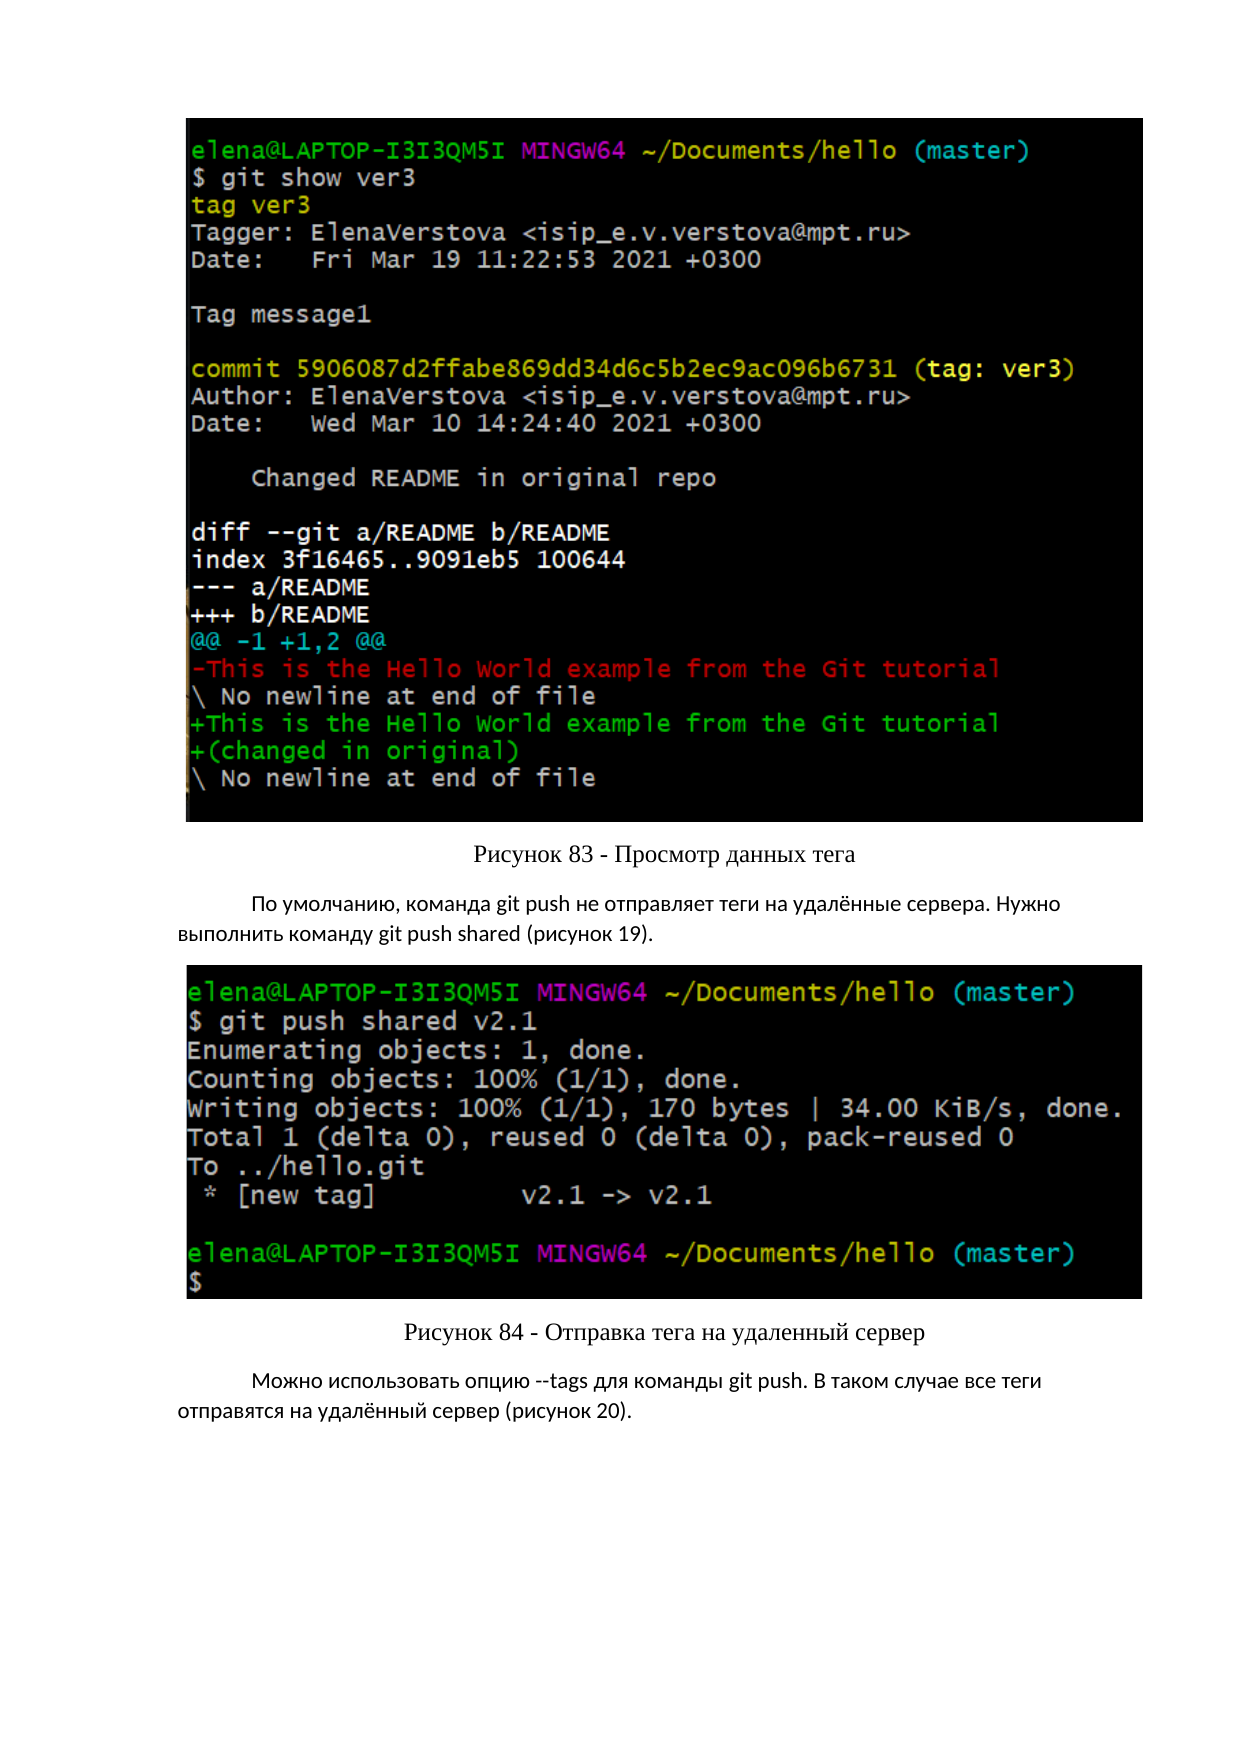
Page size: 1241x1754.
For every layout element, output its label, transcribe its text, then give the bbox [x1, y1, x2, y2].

text Можно использовать опцию --tags для команды git push. В таком случае все теги отправятся на удалённый сервер (рисунок 20). [177, 1366, 1152, 1424]
picture [186, 965, 1143, 1299]
text По умолчанию, команда git push не отправляет теги на удалённые сервера. Нужно выполнить команду git push shared (рисунок 19). [177, 889, 1152, 947]
picture [185, 118, 1143, 822]
